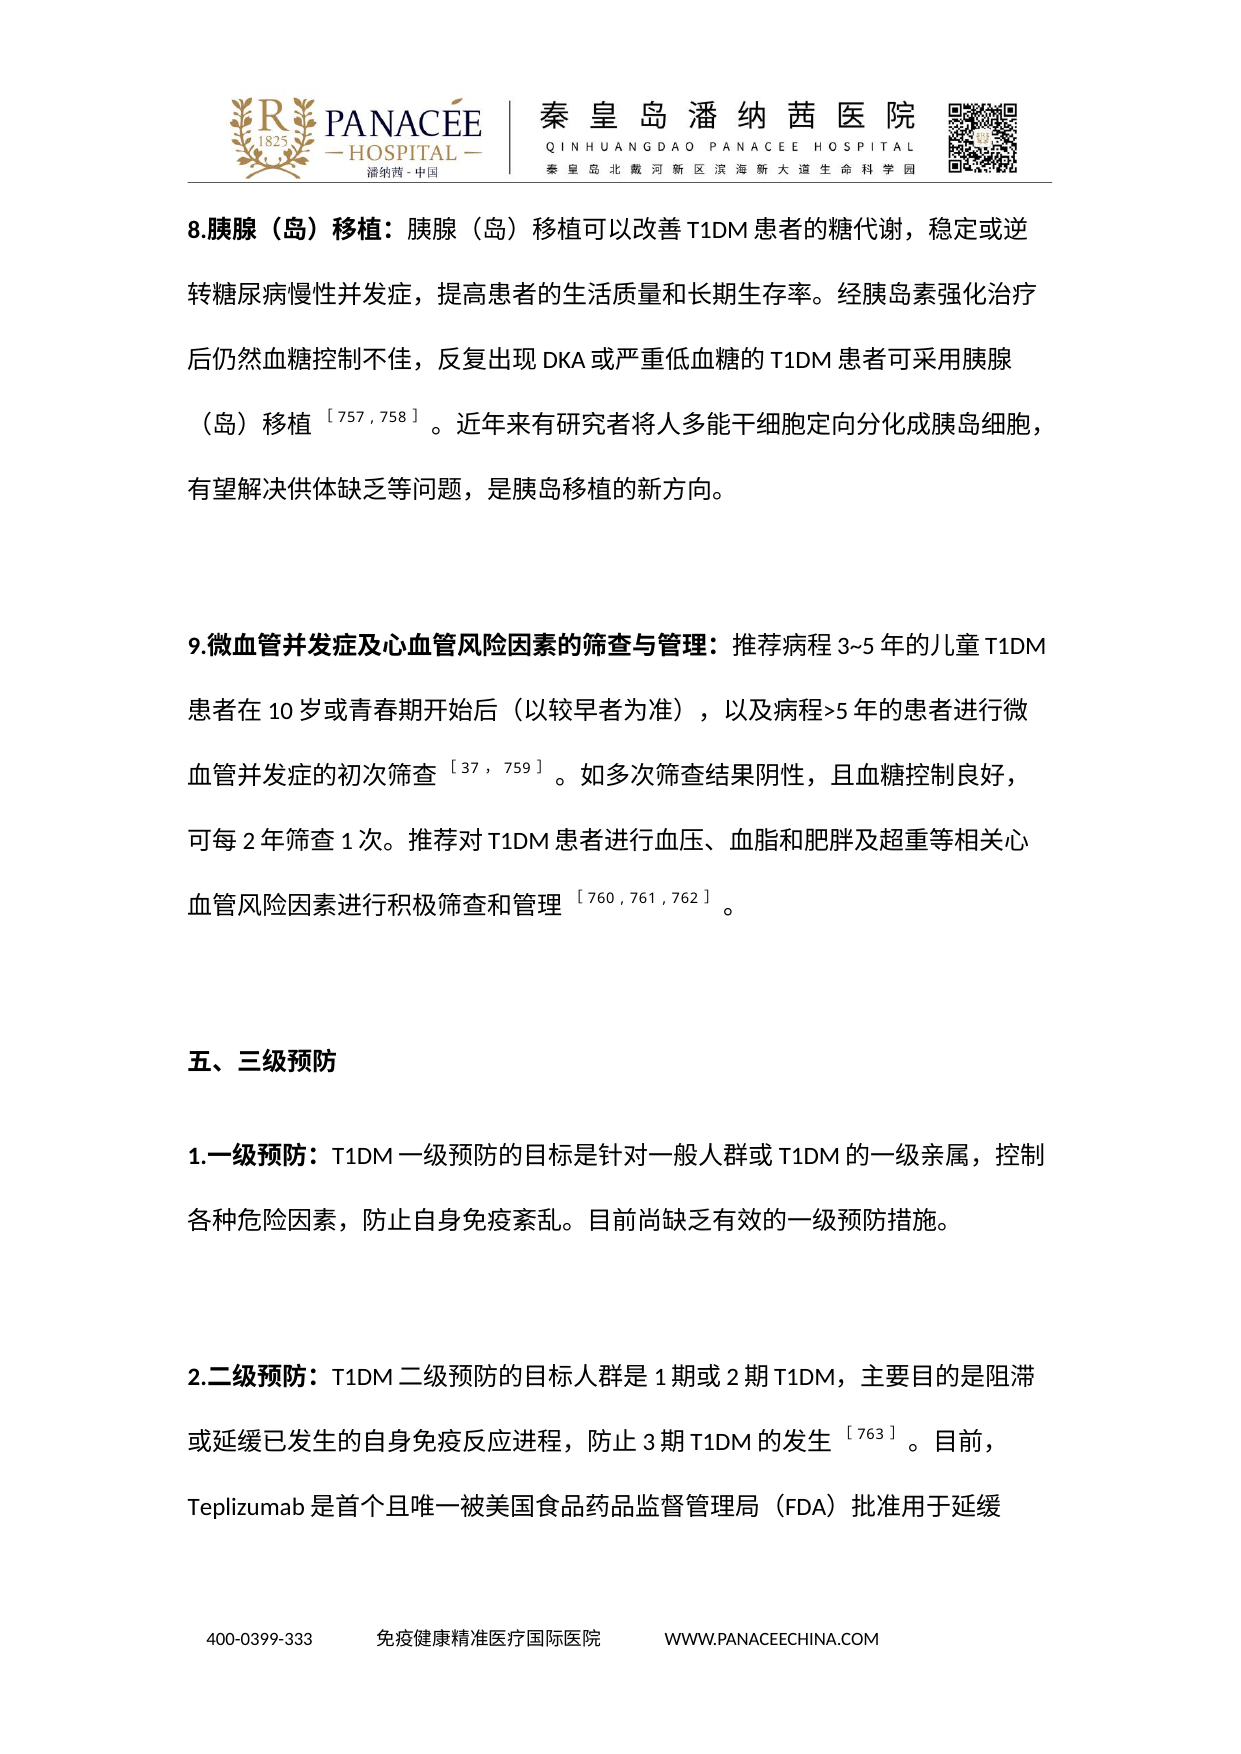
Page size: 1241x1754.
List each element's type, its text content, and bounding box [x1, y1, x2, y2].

picture [187, 90, 1053, 183]
text 9.微血管并发症及心血管风险因素的筛查与管理：推荐病程3~5年的儿童T1DM患者在10岁或青春期开始后（以较早者为准），以及病程>5年的患者进行微血管并发症的初次筛查 ［ 37 ， 759 ］ 。如多次筛查结果阴性，且血糖控制良好，可每2年筛查1次。推荐对T1DM患者进行血压、血脂和肥胖及超重等相关心血管风险因素进行积极筛查和管理 ［ 760 , 761 , 762 ］ 。 [187, 611, 1053, 936]
text 8.胰腺（岛）移植：胰腺（岛）移植可以改善T1DM患者的糖代谢，稳定或逆转糖尿病慢性并发症，提高患者的生活质量和长期生存率。经胰岛素强化治疗后仍然血糖控制不佳，反复出现DKA或严重低血糖的T1DM患者可采用胰腺（岛）移植 ［ 757 , 758 ］ 。近年来有研究者将人多能干细胞定向分化成胰岛细胞，有望解决供体缺乏等问题，是胰岛移植的新方向。 [187, 195, 1053, 520]
text 五、三级预防 [187, 1027, 1053, 1092]
text 1.一级预防：T1DM一级预防的目标是针对一般人群或T1DM的一级亲属，控制各种危险因素，防止自身免疫紊乱。目前尚缺乏有效的一级预防措施。 [187, 1121, 1053, 1251]
